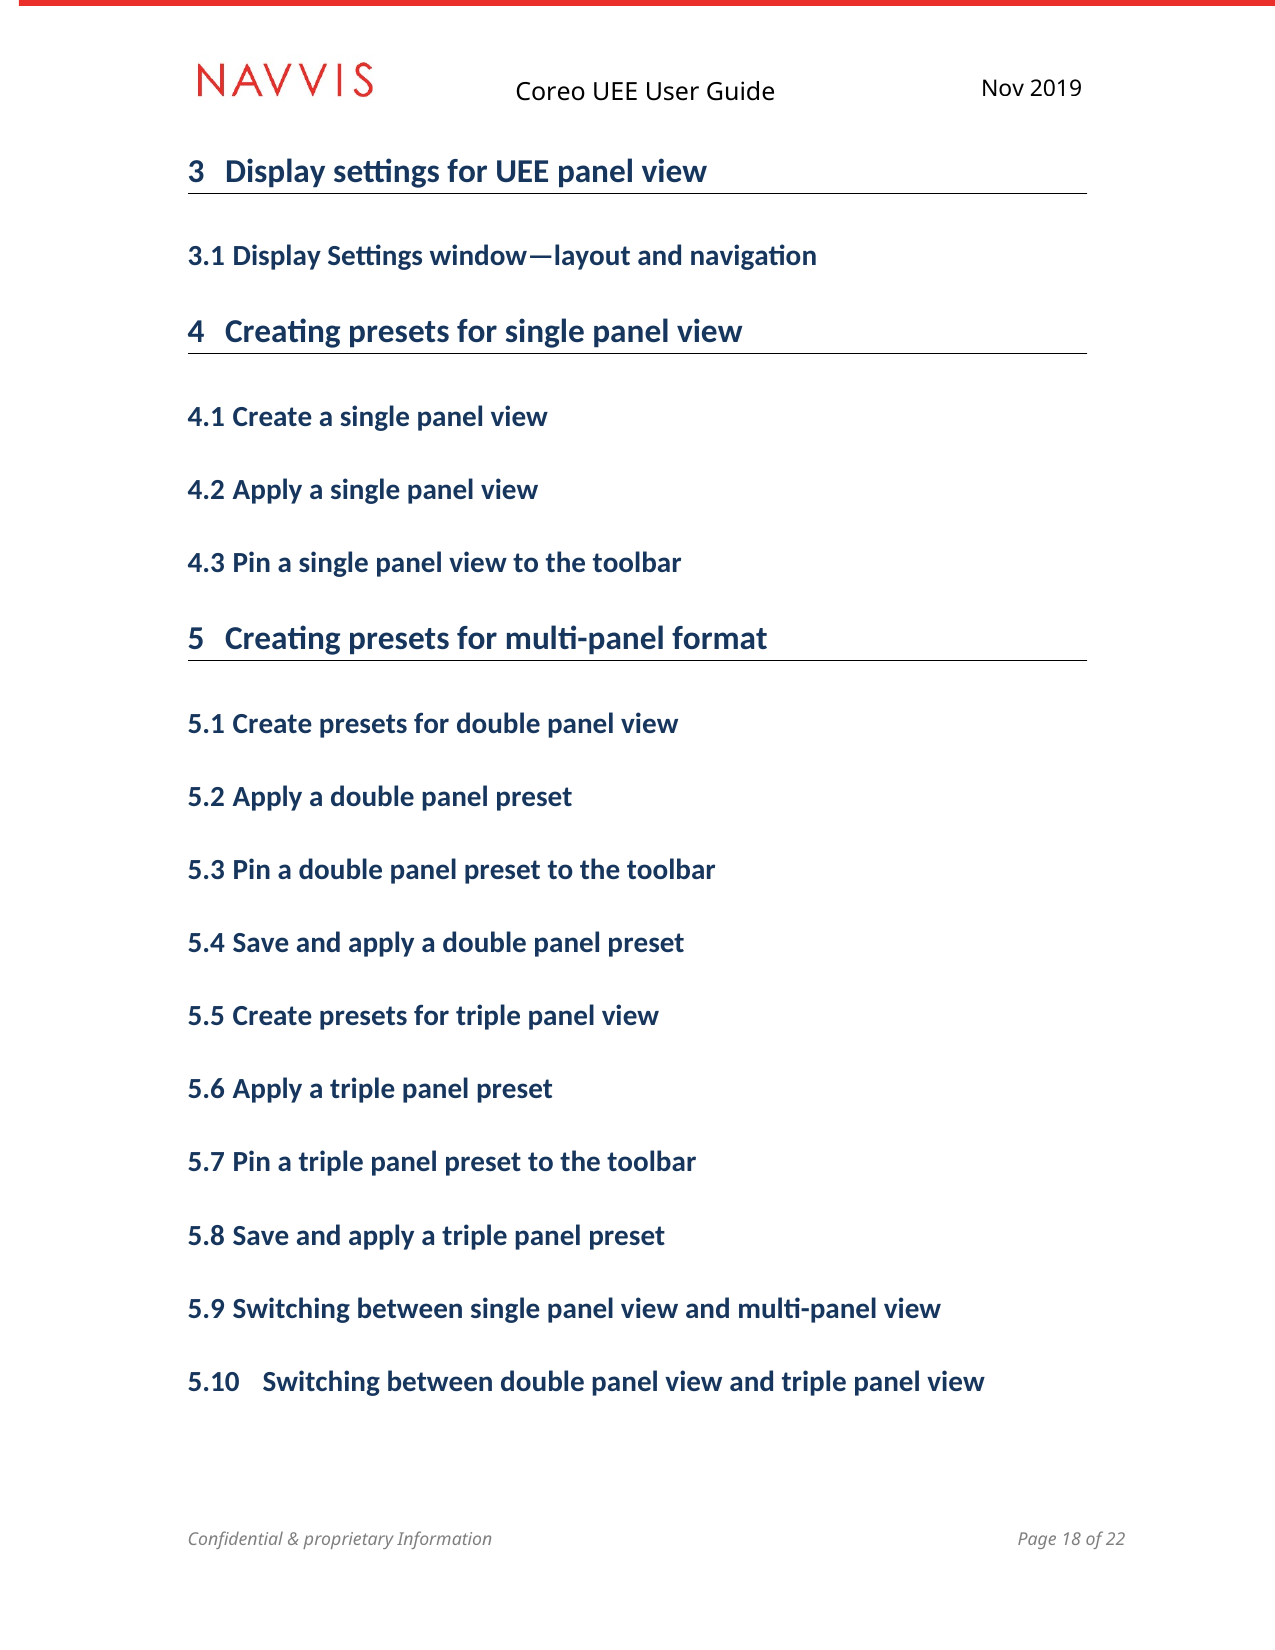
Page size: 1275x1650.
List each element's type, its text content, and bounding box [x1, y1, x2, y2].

subtitle Apply a triple panel preset [187, 1070, 1087, 1106]
subtitle Display settings for UEE panel view [187, 150, 1087, 194]
subtitle Pin a single panel view to the toolbar [187, 544, 1087, 580]
subtitle Switching between single panel view and multi-panel view [187, 1290, 1087, 1325]
picture [187, 55, 383, 104]
subtitle Create presets for double panel view [187, 705, 1087, 740]
subtitle Apply a double panel preset [187, 778, 1087, 813]
subtitle Pin a triple panel preset to the toolbar [187, 1143, 1087, 1179]
subtitle Switching between double panel view and triple panel view [187, 1363, 1087, 1398]
subtitle Save and apply a double panel preset [187, 924, 1087, 960]
subtitle Creating presets for single panel view [187, 311, 1087, 354]
subtitle Display Settings window—layout and navigation [187, 237, 1087, 273]
subtitle Pin a double panel preset to the toolbar [187, 851, 1087, 887]
subtitle Create a single panel view [187, 398, 1087, 433]
subtitle Apply a single panel view [187, 471, 1087, 507]
subtitle Creating presets for multi-panel format [187, 617, 1087, 661]
subtitle Save and apply a triple panel preset [187, 1217, 1087, 1252]
subtitle Create presets for triple panel view [187, 997, 1087, 1033]
